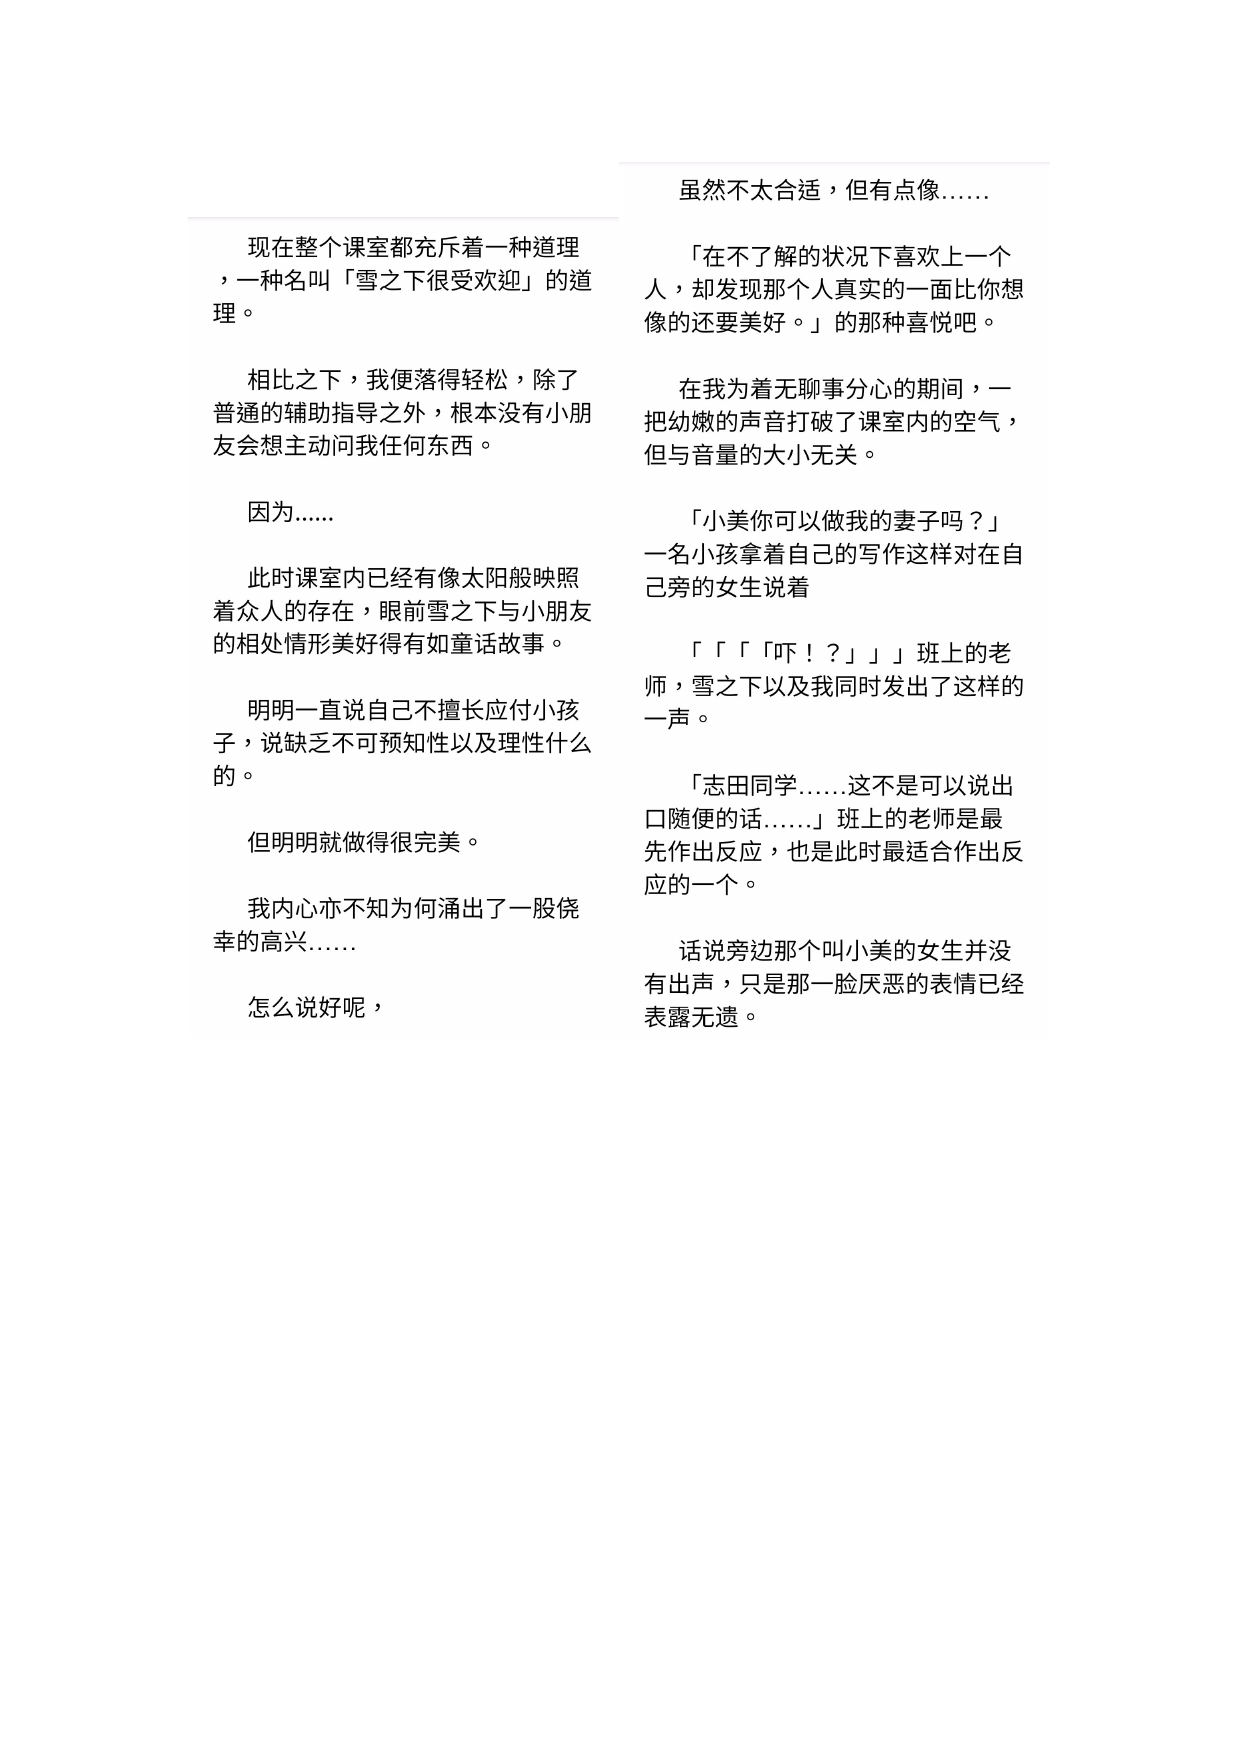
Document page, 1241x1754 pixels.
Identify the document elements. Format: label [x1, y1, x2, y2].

picture [187, 162, 1050, 1039]
